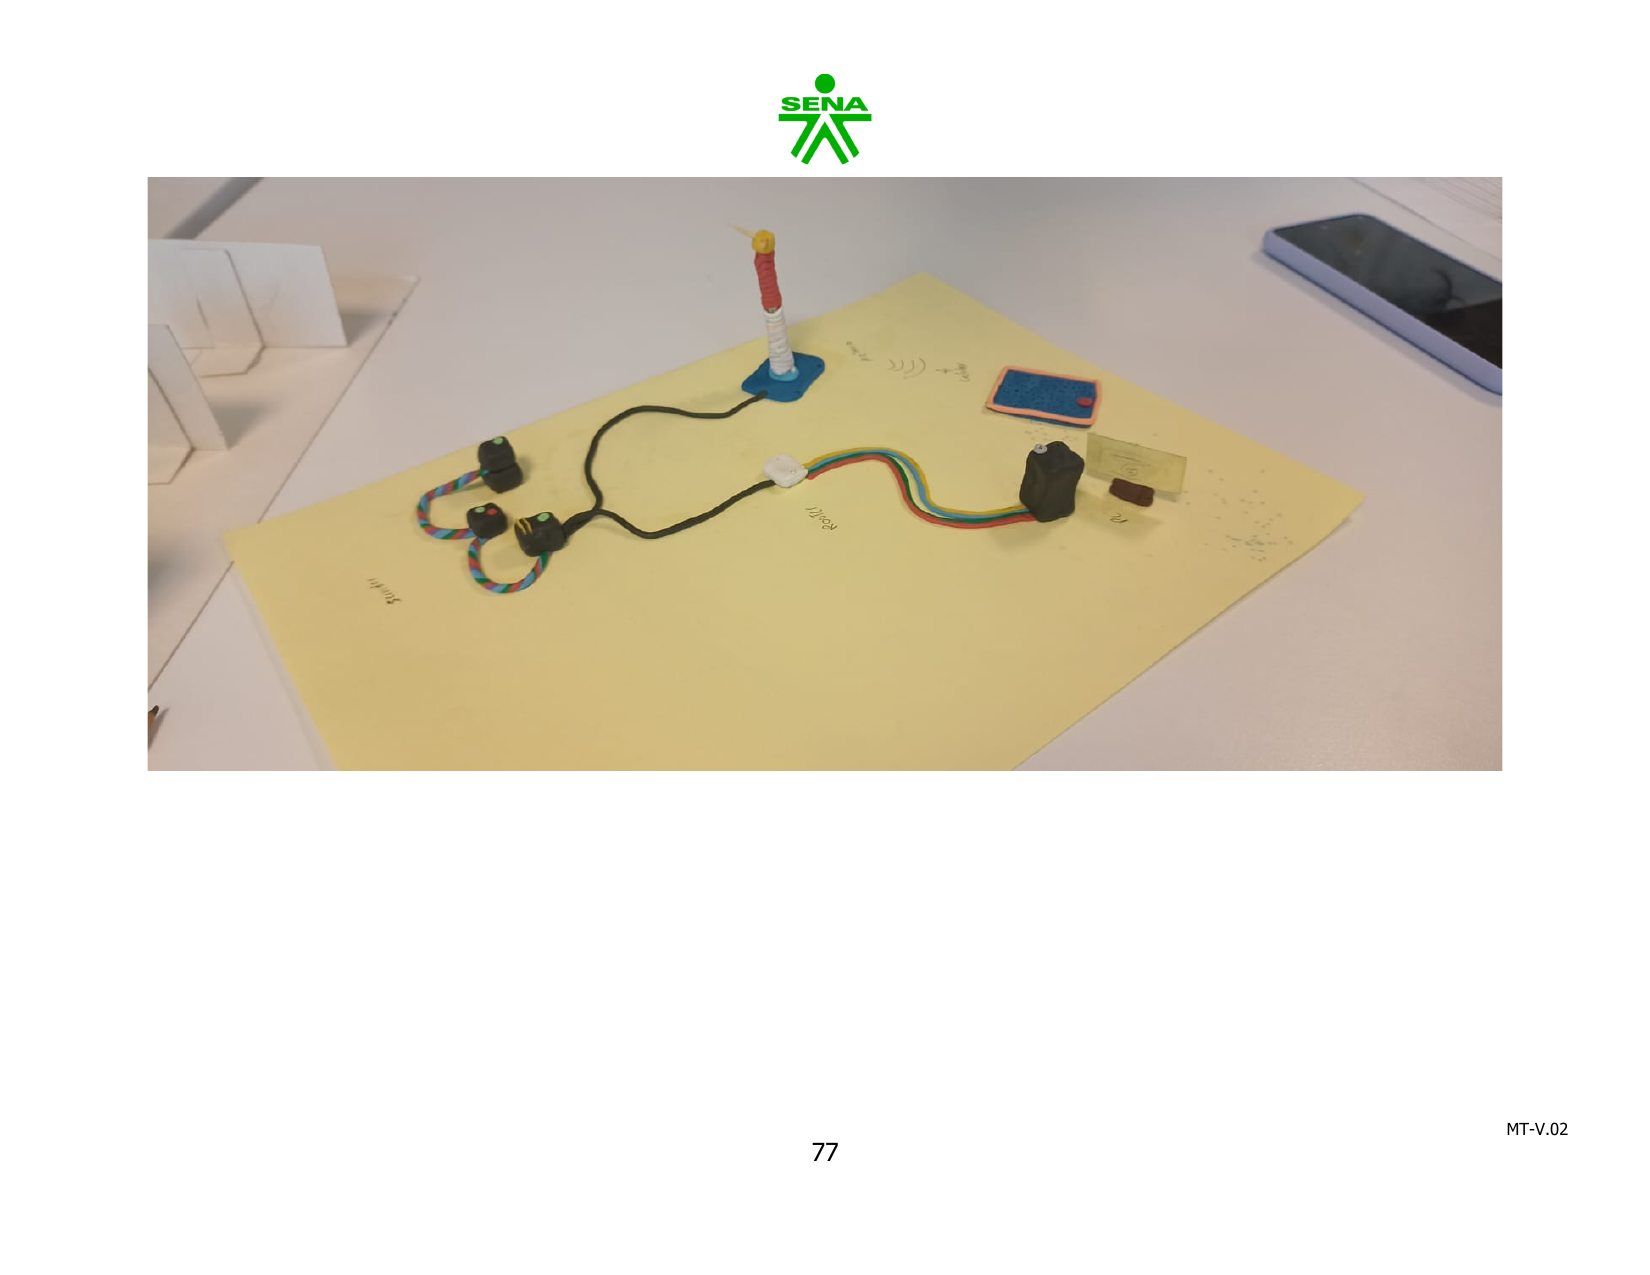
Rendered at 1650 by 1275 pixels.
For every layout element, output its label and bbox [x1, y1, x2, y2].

picture [147, 177, 1503, 771]
picture [778, 73, 872, 165]
